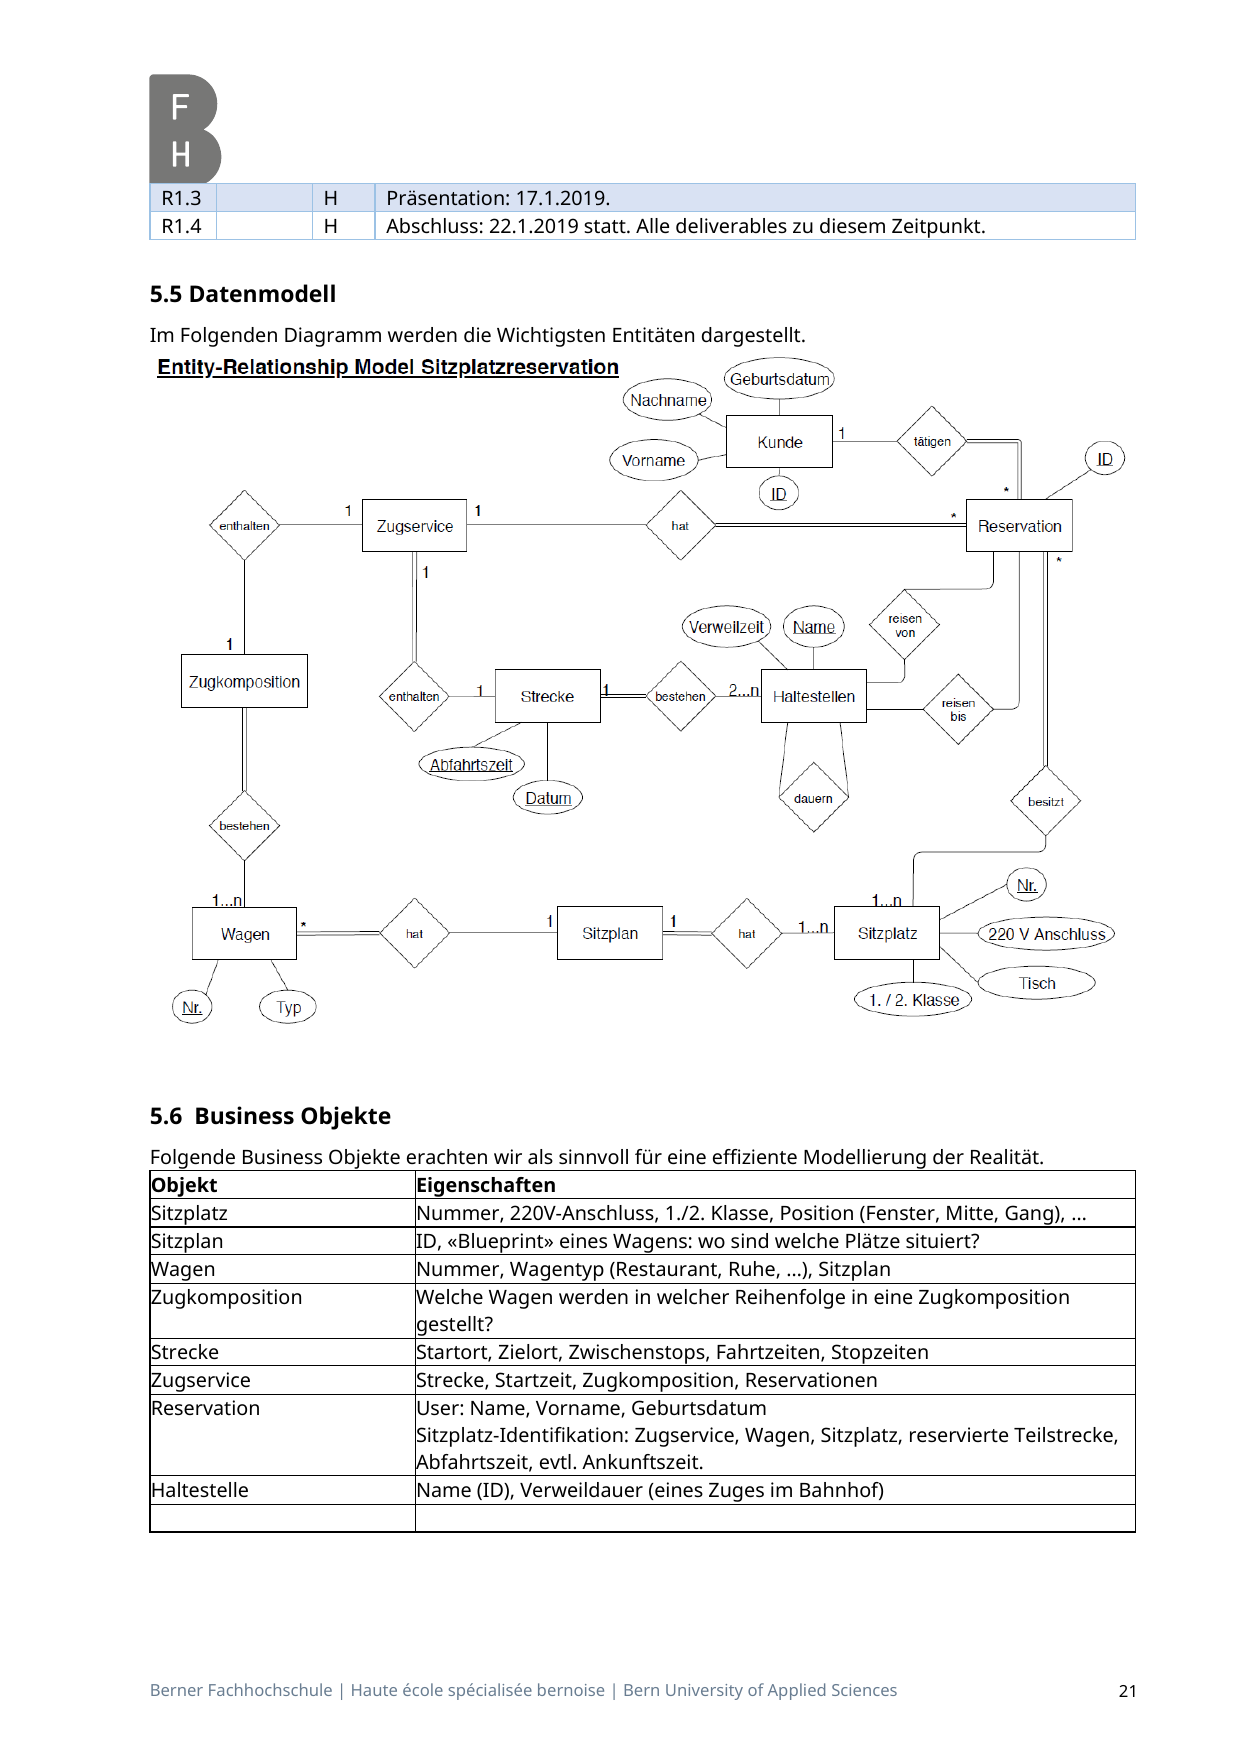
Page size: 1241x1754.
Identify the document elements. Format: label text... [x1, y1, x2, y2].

table_cell Zugkomposition [151, 1284, 415, 1337]
table_cell Sitzplan [151, 1228, 415, 1254]
table_cell Sitzplatz [151, 1199, 415, 1226]
table_cell Name (ID), Verweildauer (eines Zuges im Bahnhof) [416, 1476, 1135, 1503]
table_cell Strecke [151, 1339, 415, 1365]
table_cell Wagen [151, 1255, 415, 1282]
table_cell Haltestelle [151, 1476, 415, 1503]
table_cell R1.3 [151, 184, 216, 211]
table_cell Strecke, Startzeit, Zugkomposition, Reservationen [416, 1366, 1135, 1393]
table_cell Reservation [151, 1395, 415, 1475]
table_cell [416, 1505, 1135, 1531]
table_cell Welche Wagen werden in welcher Reihenfolge in eine Zugkomposition gestellt? [416, 1284, 1135, 1337]
table_cell ID, «Blueprint» eines Wagens: wo sind welche Plätze situiert? [416, 1228, 1135, 1254]
table_cell Startort, Zielort, Zwischenstops, Fahrtzeiten, Stopzeiten [416, 1339, 1135, 1365]
table_cell Präsentation: 17.1.2019. [376, 184, 1135, 211]
table_cell [151, 1505, 415, 1531]
table_cell [217, 184, 312, 211]
table_cell R1.4 [151, 212, 216, 239]
table_cell [217, 212, 312, 239]
text Folgende Business Objekte erachten wir als sinnvoll für eine effiziente Modellierung der Realität. [149, 1143, 1136, 1170]
subtitle Datenmodell [149, 278, 1136, 309]
table_cell Nummer, Wagentyp (Restaurant, Ruhe, …), Sitzplan [416, 1255, 1135, 1282]
table_cell Nummer, 220V-Anschluss, 1./2. Klasse, Position (Fenster, Mitte, Gang), … [416, 1199, 1135, 1226]
table_cell User: Name, Vorname, Geburtsdatum Sitzplatz-Identifikation: Zugservice, Wagen, Sitzplatz, reservierte Teilstrecke, Abfahrtszeit, evtl. Ankunftszeit. [416, 1395, 1135, 1475]
table_cell H [313, 184, 374, 211]
table_cell H [313, 212, 374, 239]
table_cell Zugservice [151, 1366, 415, 1393]
picture [149, 348, 1136, 1036]
table_cell Abschluss: 22.1.2019 statt. Alle deliverables zu diesem Zeitpunkt. [376, 212, 1135, 239]
table_header Eigenschaften [416, 1171, 1135, 1198]
subtitle Business Objekte [149, 1099, 1136, 1131]
table_header Objekt [151, 1171, 415, 1198]
text Im Folgenden Diagramm werden die Wichtigsten Entitäten dargestellt. [149, 321, 1136, 348]
